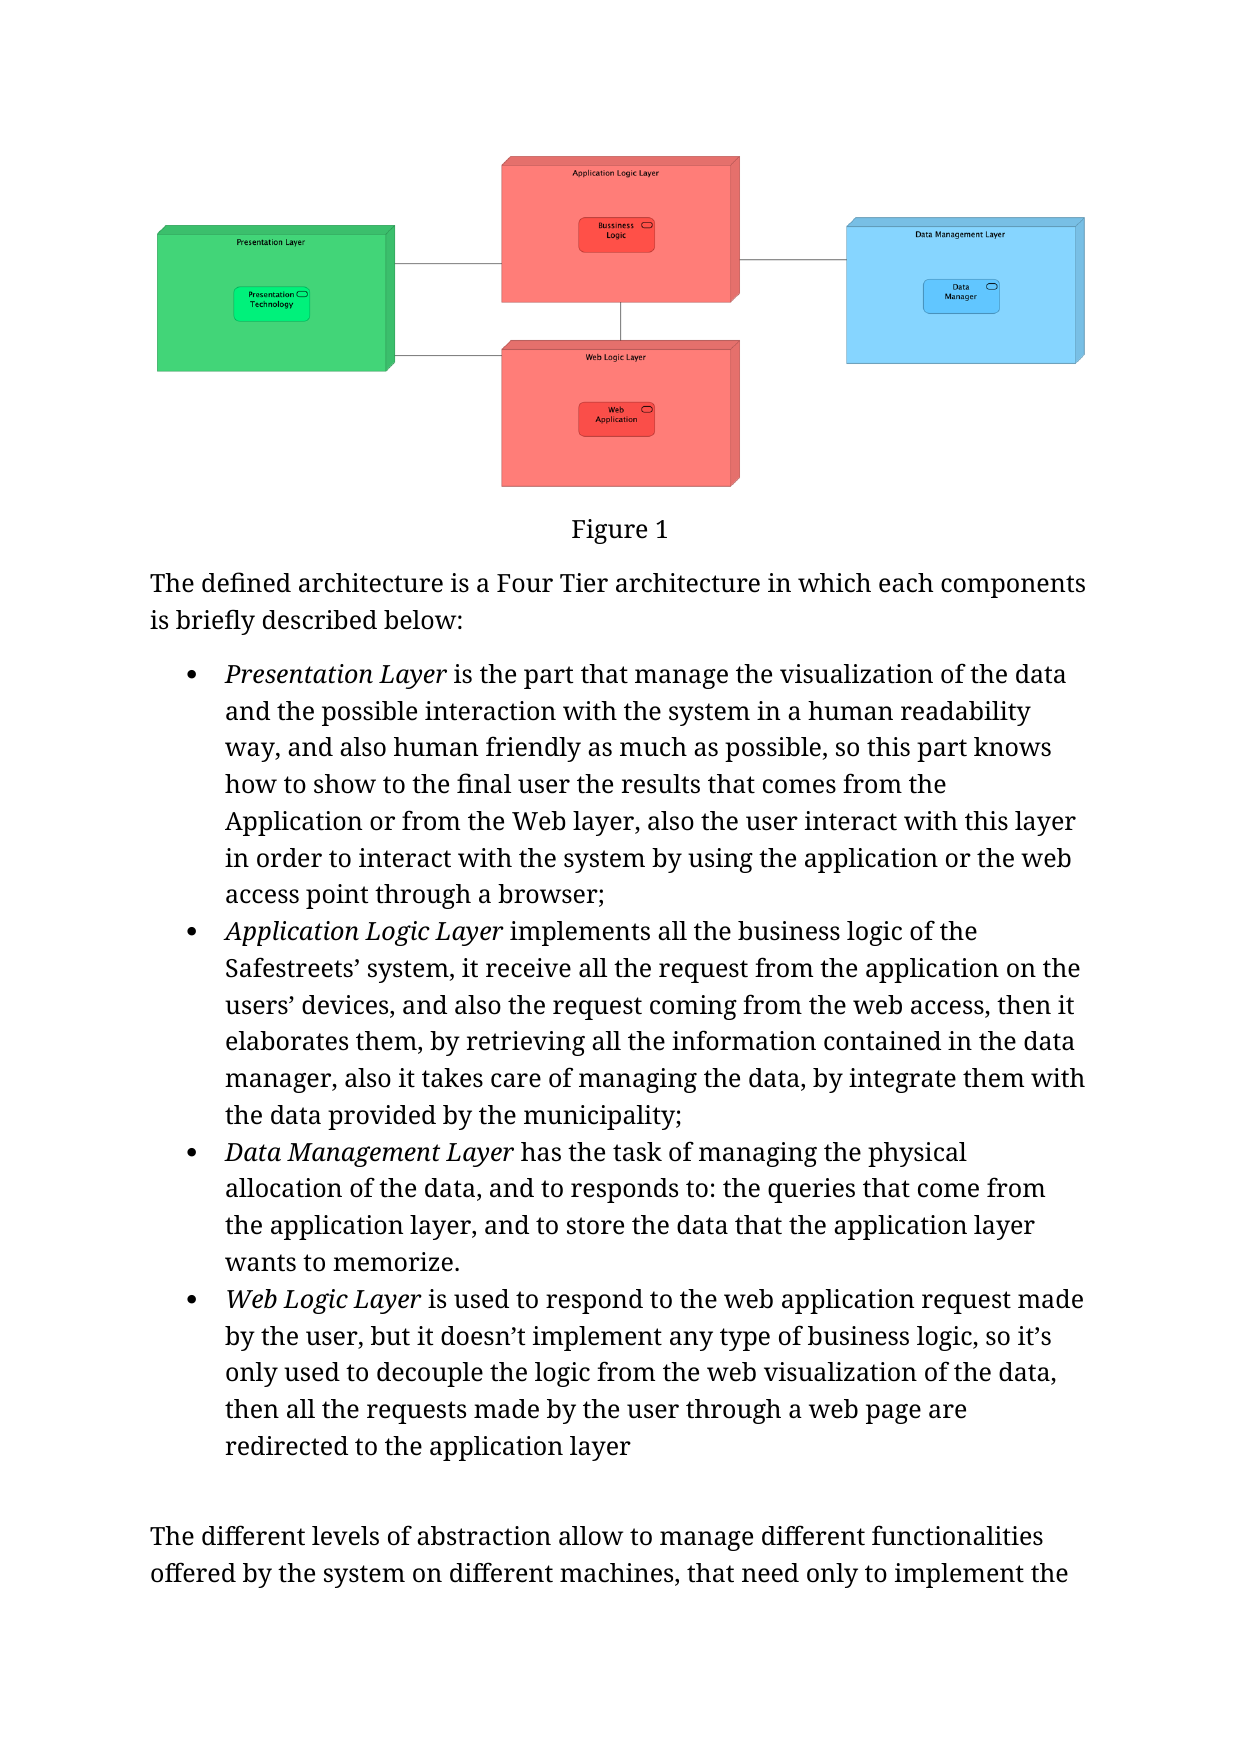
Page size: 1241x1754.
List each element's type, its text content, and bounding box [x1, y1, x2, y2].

list Data Management Layer has the task of managing the physical allocation of the data, and to responds to: the queries that come from the application layer, and to store the data that the application layer wants to memorize. [187, 1134, 1090, 1279]
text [150, 1519, 1090, 1589]
list Presentation Layer is the part that manage the visualization of the data and the possible interaction with the system in a human readability way, and also human friendly as much as possible, so this part knows how to show to the final user the results that comes from the Application or from the Web layer, also the user interact with this layer in order to interact with the system by using the application or the web access point through a browser; [187, 656, 1090, 911]
text Figure 1 [150, 511, 1090, 545]
list Web Logic Layer is used to respond to the web application request made by the user, but it doesn’t implement any type of business logic, so it’s only used to decouple the logic from the web visualization of the data, then all the requests made by the user through a web page are redirected to the application layer [187, 1281, 1090, 1463]
picture [150, 150, 1091, 493]
list Application Logic Layer implements all the business logic of the Safestreets’ system, it receive all the request from the application on the users’ devices, and also the request coming from the web access, then it elaborates them, by retrieving all the information contained in the data manager, also it takes care of managing the data, by integrate them with the data provided by the municipality; [187, 914, 1090, 1132]
text The defined architecture is a Four Tier architecture in which each components is briefly described below: [150, 566, 1090, 637]
